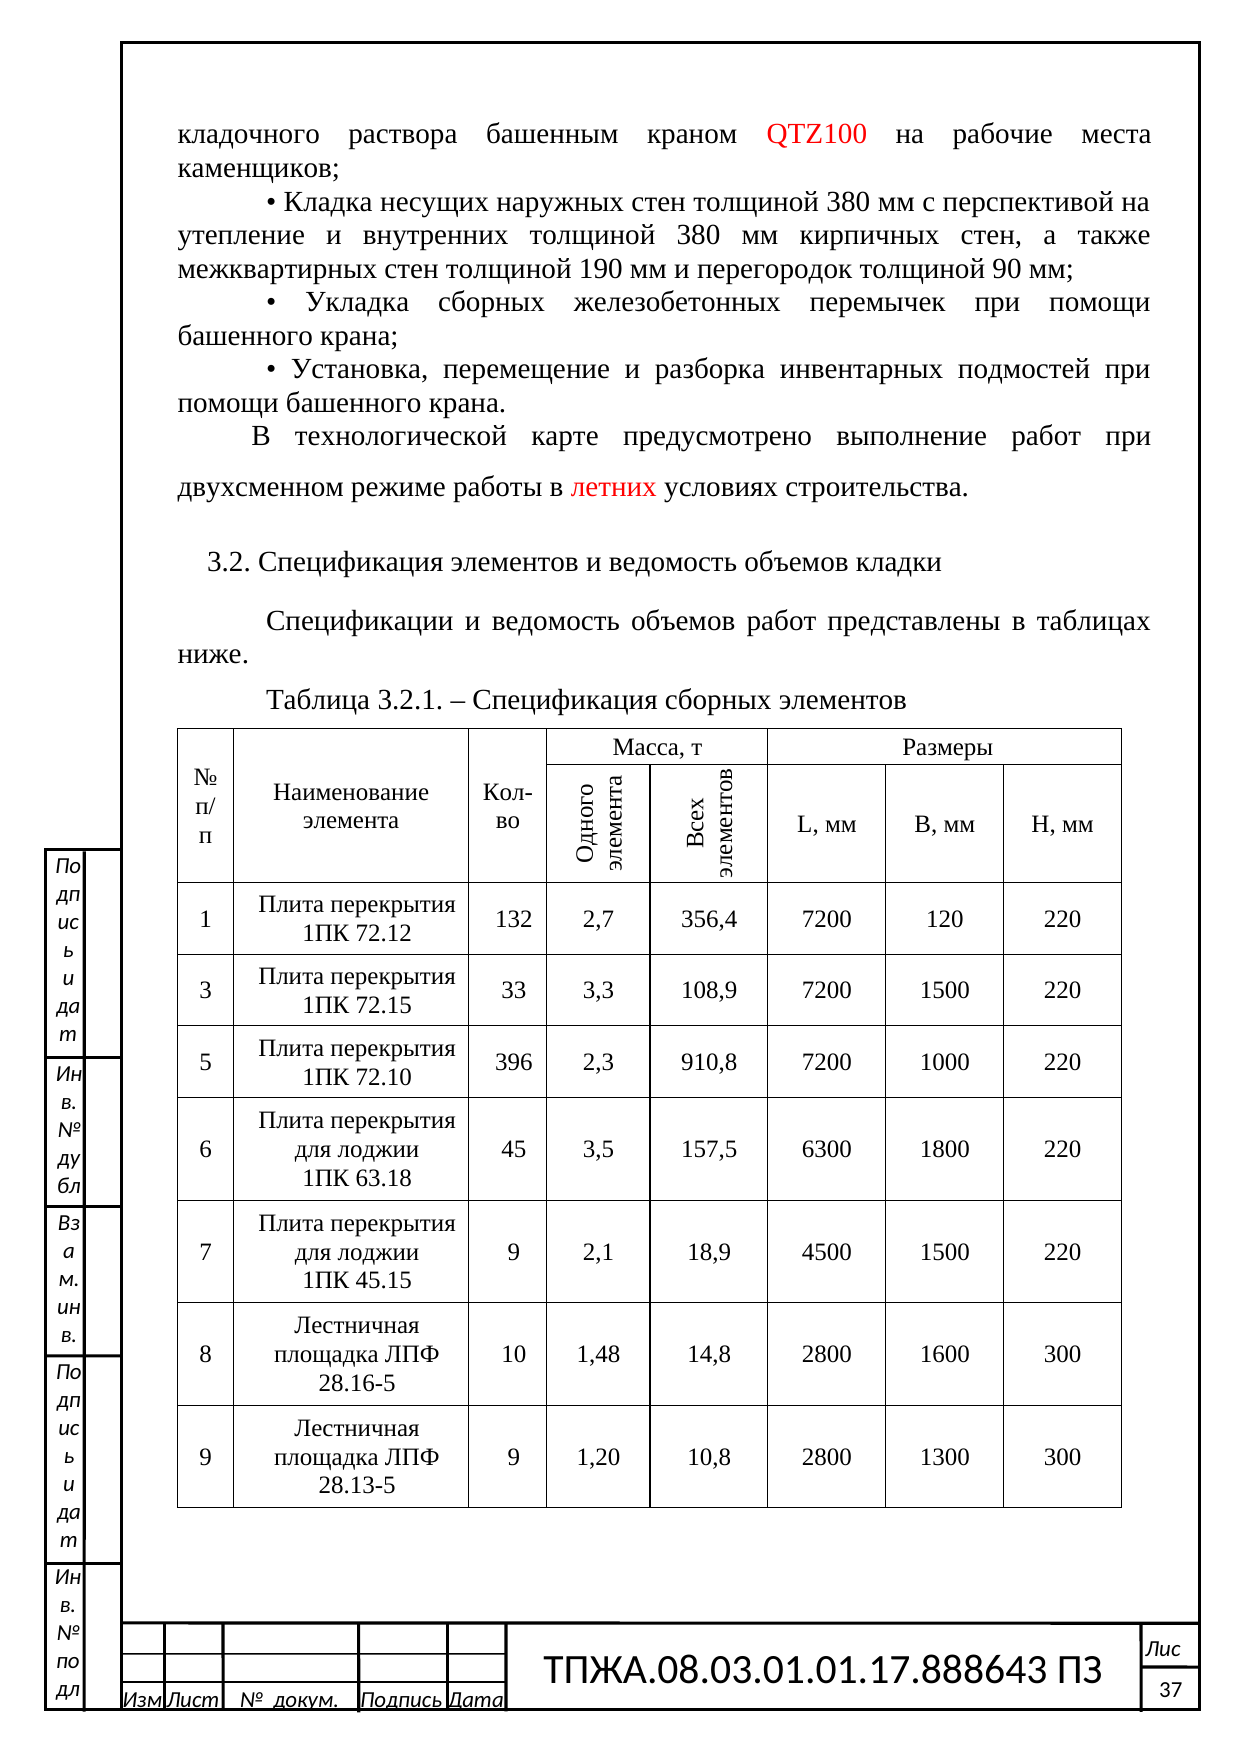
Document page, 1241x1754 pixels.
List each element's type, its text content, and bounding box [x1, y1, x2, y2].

table_cell 2800 [768, 1406, 885, 1507]
table_cell 3,3 [547, 955, 649, 1025]
table_cell Плита перекрытия 1ПК 72.10 [234, 1026, 468, 1097]
text • Кладка несущих наружных стен толщиной 380 мм с перспективой на утепление и внутренних толщиной 380 мм кирпичных стен, а также межквартирных стен толщиной 190 мм и перегородок толщиной 90 мм; [177, 184, 1152, 284]
table_cell Лестничная площадка ЛПФ 28.13-5 [234, 1406, 468, 1507]
table_cell 18,9 [651, 1201, 767, 1302]
table_cell 2800 [768, 1303, 885, 1404]
table_cell 132 [469, 883, 546, 954]
table_cell 3 [178, 955, 233, 1025]
table_cell 1,20 [547, 1406, 649, 1507]
table_cell 14,8 [651, 1303, 767, 1404]
table_cell 1500 [886, 1201, 1003, 1302]
table_cell 220 [1004, 955, 1121, 1025]
table_cell 10,8 [651, 1406, 767, 1507]
table_cell 7200 [768, 1026, 885, 1097]
table_cell Плита перекрытия 1ПК 72.15 [234, 955, 468, 1025]
table_cell 220 [1004, 1201, 1121, 1302]
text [177, 117, 1152, 184]
table_cell 3,5 [547, 1098, 649, 1199]
table_cell 910,8 [651, 1026, 767, 1097]
table_cell 33 [469, 955, 546, 1025]
table_cell B, мм [886, 765, 1003, 882]
table_cell Одного элемента [547, 765, 649, 882]
table_header Наименование элемента [234, 729, 468, 882]
table_cell 356,4 [651, 883, 767, 954]
table_cell 45 [469, 1098, 546, 1199]
table_cell Плита перекрытия для лоджии 1ПК 63.18 [234, 1098, 468, 1199]
table_cell 120 [886, 883, 1003, 954]
table_cell 4500 [768, 1201, 885, 1302]
table_cell 1600 [886, 1303, 1003, 1404]
table_cell 6 [178, 1098, 233, 1199]
text • Укладка сборных железобетонных перемычек при помощи башенного крана; [177, 284, 1152, 351]
table_cell L, мм [768, 765, 885, 882]
table_cell 1300 [886, 1406, 1003, 1507]
table_cell 7 [178, 1201, 233, 1302]
table_cell Лестничная площадка ЛПФ 28.16-5 [234, 1303, 468, 1404]
table_cell 9 [469, 1406, 546, 1507]
table_cell 7200 [768, 883, 885, 954]
text Таблица 3.2.1. – Спецификация сборных элементов [177, 682, 1152, 716]
table_cell 1800 [886, 1098, 1003, 1199]
table_cell 300 [1004, 1406, 1121, 1507]
table_header Масса, т [547, 729, 767, 764]
table_cell 1,48 [547, 1303, 649, 1404]
table_cell 5 [178, 1026, 233, 1097]
table_cell 220 [1004, 1026, 1121, 1097]
table_header № п/п [178, 729, 233, 882]
text • Установка, перемещение и разборка инвентарных подмостей при помощи башенного крана. [177, 351, 1152, 418]
table_cell 396 [469, 1026, 546, 1097]
list 3.2. Спецификация элементов и ведомость объемов кладки [207, 544, 1152, 578]
table_cell Плита перекрытия для лоджии 1ПК 45.15 [234, 1201, 468, 1302]
text В технологической карте предусмотрено выполнение работ при двухсменном режиме работы в летних условиях строительства. [177, 418, 1152, 502]
table_cell 9 [178, 1406, 233, 1507]
text Спецификации и ведомость объемов работ представлены в таблицах ниже. [177, 603, 1152, 670]
table_cell Всех элементов [651, 765, 767, 882]
table_header Кол-во [469, 729, 546, 882]
table_header Размеры [768, 729, 1121, 764]
table_cell 1500 [886, 955, 1003, 1025]
table_cell 6300 [768, 1098, 885, 1199]
table_cell 220 [1004, 883, 1121, 954]
table_cell 220 [1004, 1098, 1121, 1199]
table_cell Плита перекрытия 1ПК 72.12 [234, 883, 468, 954]
table_cell 10 [469, 1303, 546, 1404]
table_cell 300 [1004, 1303, 1121, 1404]
table_cell 2,3 [547, 1026, 649, 1097]
table_cell 8 [178, 1303, 233, 1404]
table_cell H, мм [1004, 765, 1121, 882]
table_cell 157,5 [651, 1098, 767, 1199]
table_cell 1 [178, 883, 233, 954]
table_cell 2,1 [547, 1201, 649, 1302]
table_cell 2,7 [547, 883, 649, 954]
table_cell 108,9 [651, 955, 767, 1025]
table_cell 9 [469, 1201, 546, 1302]
table_cell 1000 [886, 1026, 1003, 1097]
table_cell 7200 [768, 955, 885, 1025]
